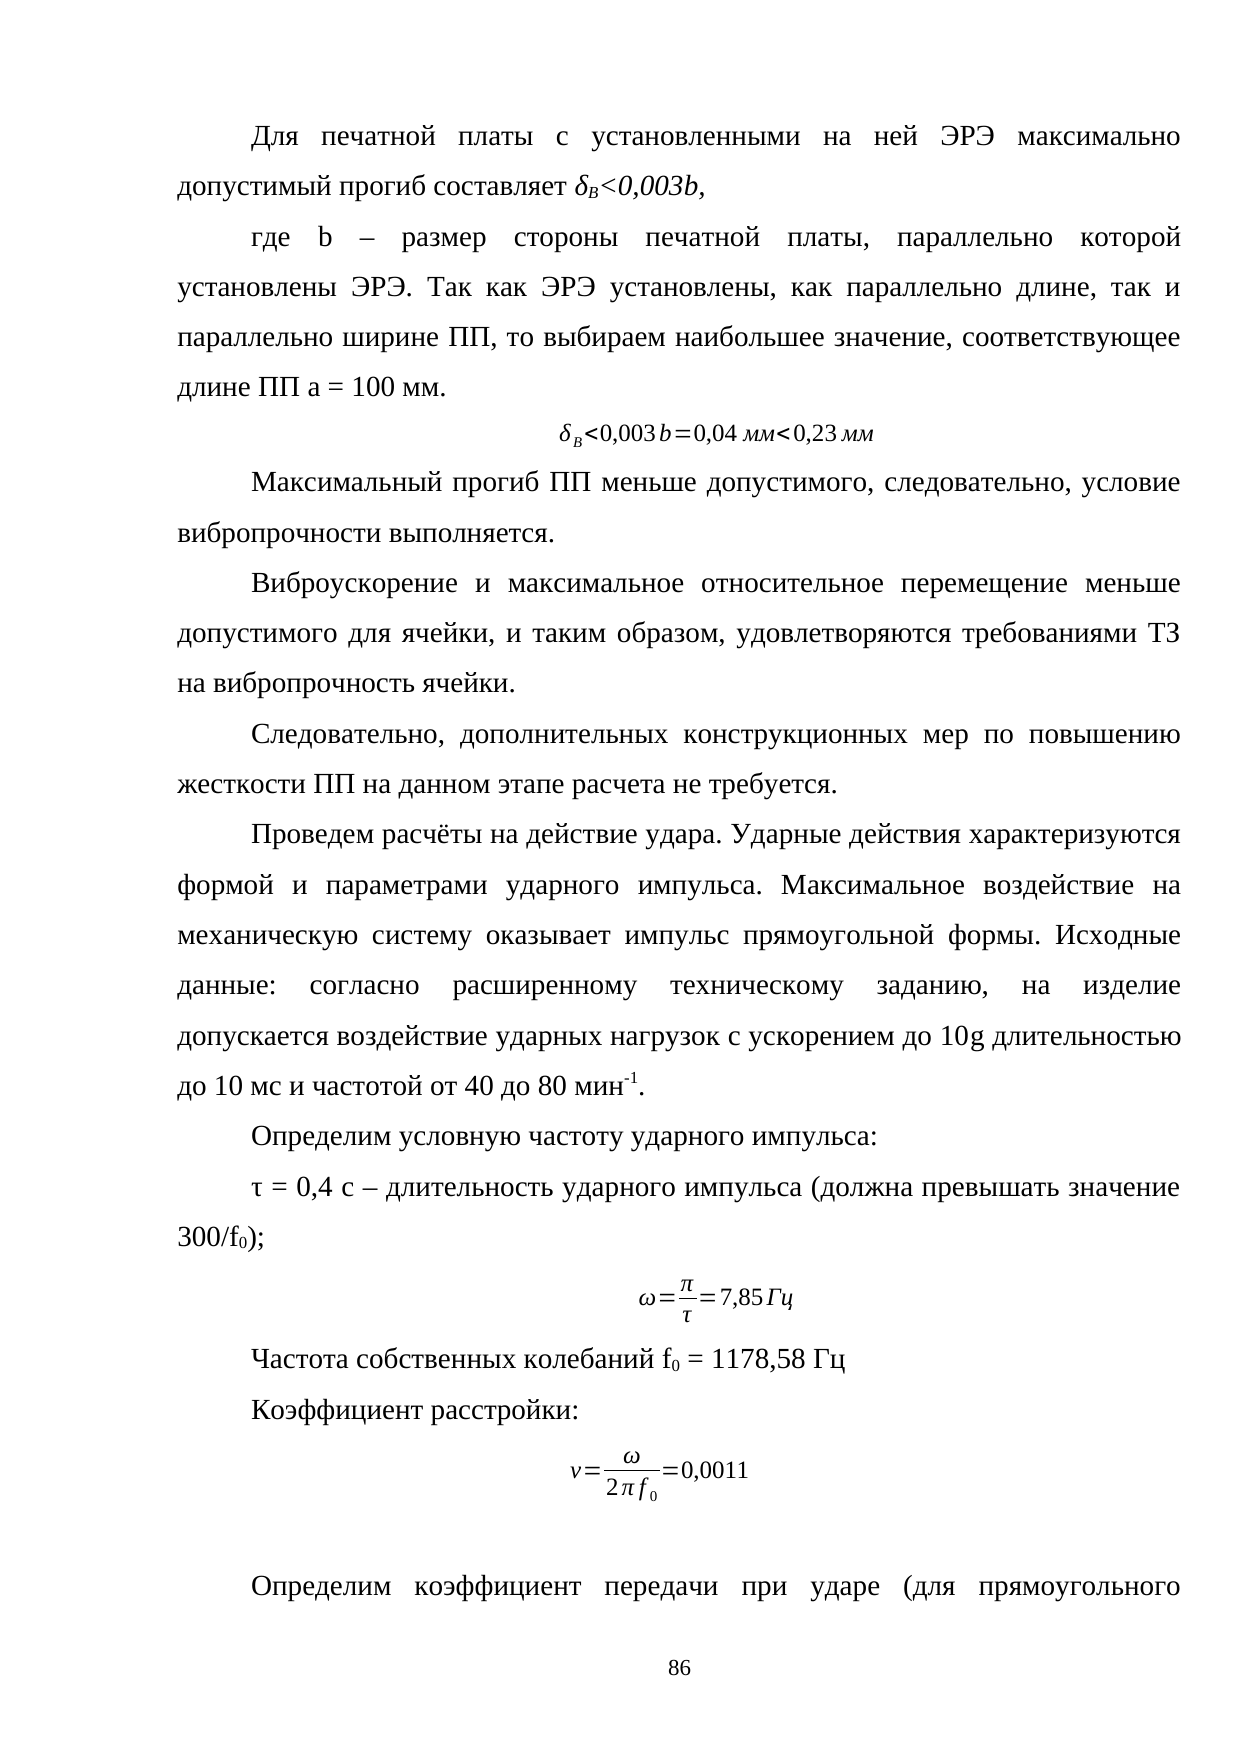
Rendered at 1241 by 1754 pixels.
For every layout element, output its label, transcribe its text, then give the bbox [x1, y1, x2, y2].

list Определим условную частоту ударного импульса: [177, 1118, 1182, 1152]
text Максимальный прогиб ПП меньше допустимого, следовательно, условие вибропрочности выполняется. [177, 464, 1182, 548]
list Проведем расчёты на действие удара. Ударные действия характеризуются формой и параметрами ударного импульса. Максимальное воздействие на механическую систему оказывает импульс прямоугольной формы. Исходные данные: согласно расширенному техническому заданию, на изделие допускается воздействие ударных нагрузок с ускорением до 10g длительностью до 10 мс и частотой от 40 до 80 мин-1. [177, 817, 1182, 1102]
text где b – размер стороны печатной платы, параллельно которой установлены ЭРЭ. Так как ЭРЭ установлены, как параллельно длине, так и параллельно ширине ПП, то выбираем наибольшее значение, соответствующее длине ПП a = 100 мм. [177, 219, 1182, 403]
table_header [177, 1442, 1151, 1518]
list Коэффициент расстройки: [177, 1392, 1182, 1425]
text Виброускорение и максимальное относительное перемещение меньше допустимого для ячейки, и таким образом, удовлетворяются требованиями ТЗ на вибропрочность ячейки. [177, 565, 1182, 699]
text Для печатной платы с установленными на ней ЭРЭ максимально допустимый прогиб составляет δВ<0,003b, [177, 118, 1182, 202]
list τ = 0,4 с – длительность ударного импульса (должна превышать значение 300/f0); [177, 1169, 1182, 1253]
list Частота собственных колебаний f0 = 1178,58 Гц [177, 1341, 1182, 1375]
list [177, 1568, 1182, 1602]
text Следовательно, дополнительных конструкционных мер по повышению жесткости ПП на данном этапе расчета не требуется. [177, 716, 1182, 800]
